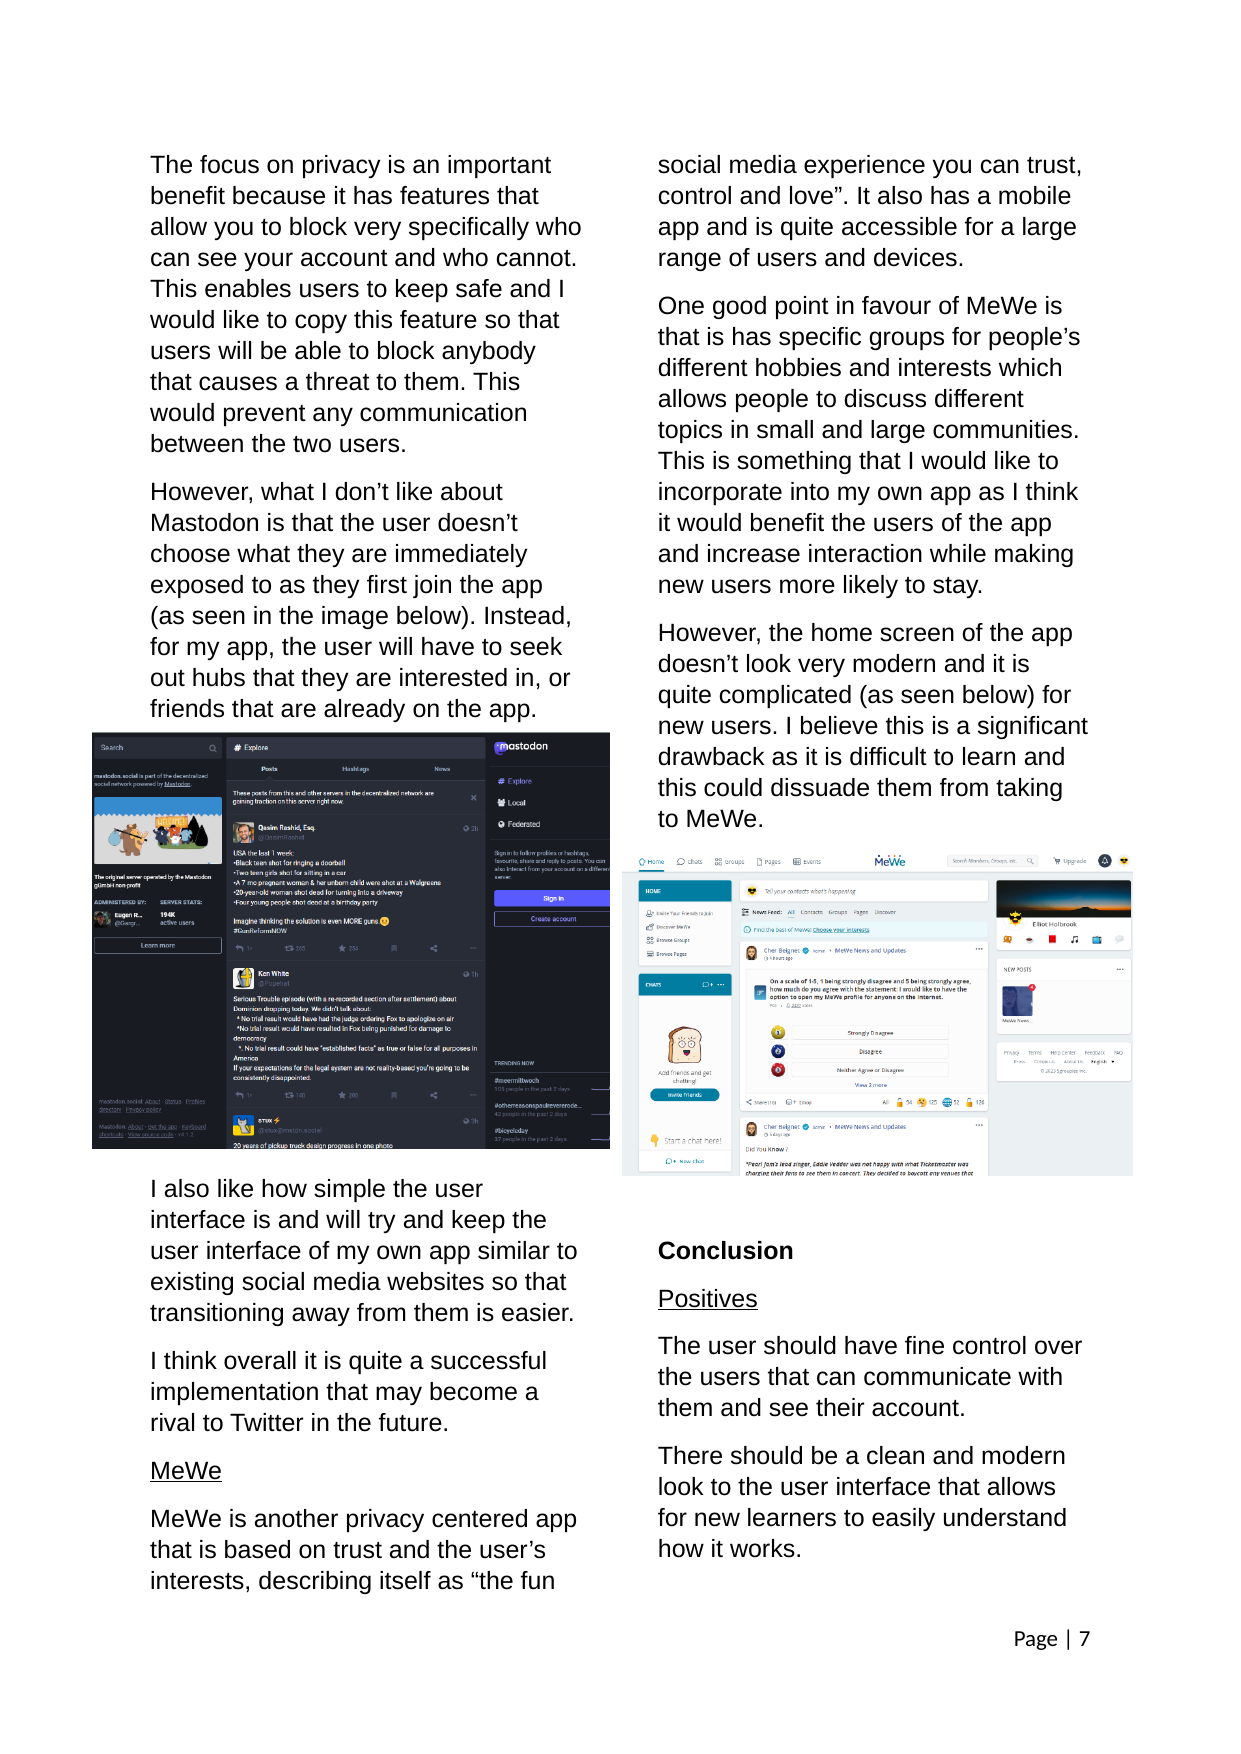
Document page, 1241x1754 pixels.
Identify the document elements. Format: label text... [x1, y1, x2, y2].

text However, what I don’t like about Mastodon is that the user doesn’t choose what they are immediately exposed to as they first join the app (as seen in the image below). Instead, for my app, the user will have to seek out hubs that they are interested in, or friends that are already on the app. [150, 477, 583, 723]
text However, the home screen of the app doesn’t look very modern and it is quite complicated (as seen below) for new users. I believe this is a significant drawback as it is difficult to learn and this could dissuade them from taking to MeWe. [658, 618, 1090, 833]
text I think overall it is quite a successful implementation that may become a rival to Twitter in the future. [150, 1346, 583, 1437]
text MeWe is another privacy centered app that is based on trust and the user’s interests, describing itself as “the fun social media experience you can trust, control and love”. It also has a mobile app and is quite accessible for a large range of users and devices. [658, 150, 1090, 272]
text One good point in favour of MeWe is that is has specific groups for people’s different hobbies and interests which allows people to discuss different topics in small and large communities. This is something that I would like to incorporate into my own app as I think it would benefit the users of the app and increase interaction while making new users more likely to stay. [658, 291, 1090, 599]
text Positives [658, 1283, 1090, 1312]
picture [91, 732, 613, 1149]
text There should be a clean and modern look to the user interface that allows for new learners to easily understand how it works. [658, 1441, 1090, 1563]
text MeWe is another privacy centered app that is based on trust and the user’s interests, describing itself as “the fun social media experience you can trust, control and love”. It also has a mobile app and is quite accessible for a large range of users and devices. [150, 1503, 583, 1594]
text Conclusion [658, 1175, 1090, 1264]
text The user should have fine control over the users that can communicate with them and see their account. [658, 1331, 1090, 1422]
picture [620, 852, 1132, 1175]
text The focus on privacy is an important benefit because it has features that allow you to block very specifically who can see your account and who cannot. This enables users to keep safe and I would like to copy this feature so that users will be able to block anybody that causes a threat to them. This would prevent any communication between the two users. [150, 150, 583, 458]
text I also like how simple the user interface is and will try and keep the user interface of my own app similar to existing social media websites so that transitioning away from them is easier. [150, 1149, 583, 1327]
text MeWe [150, 1456, 583, 1484]
